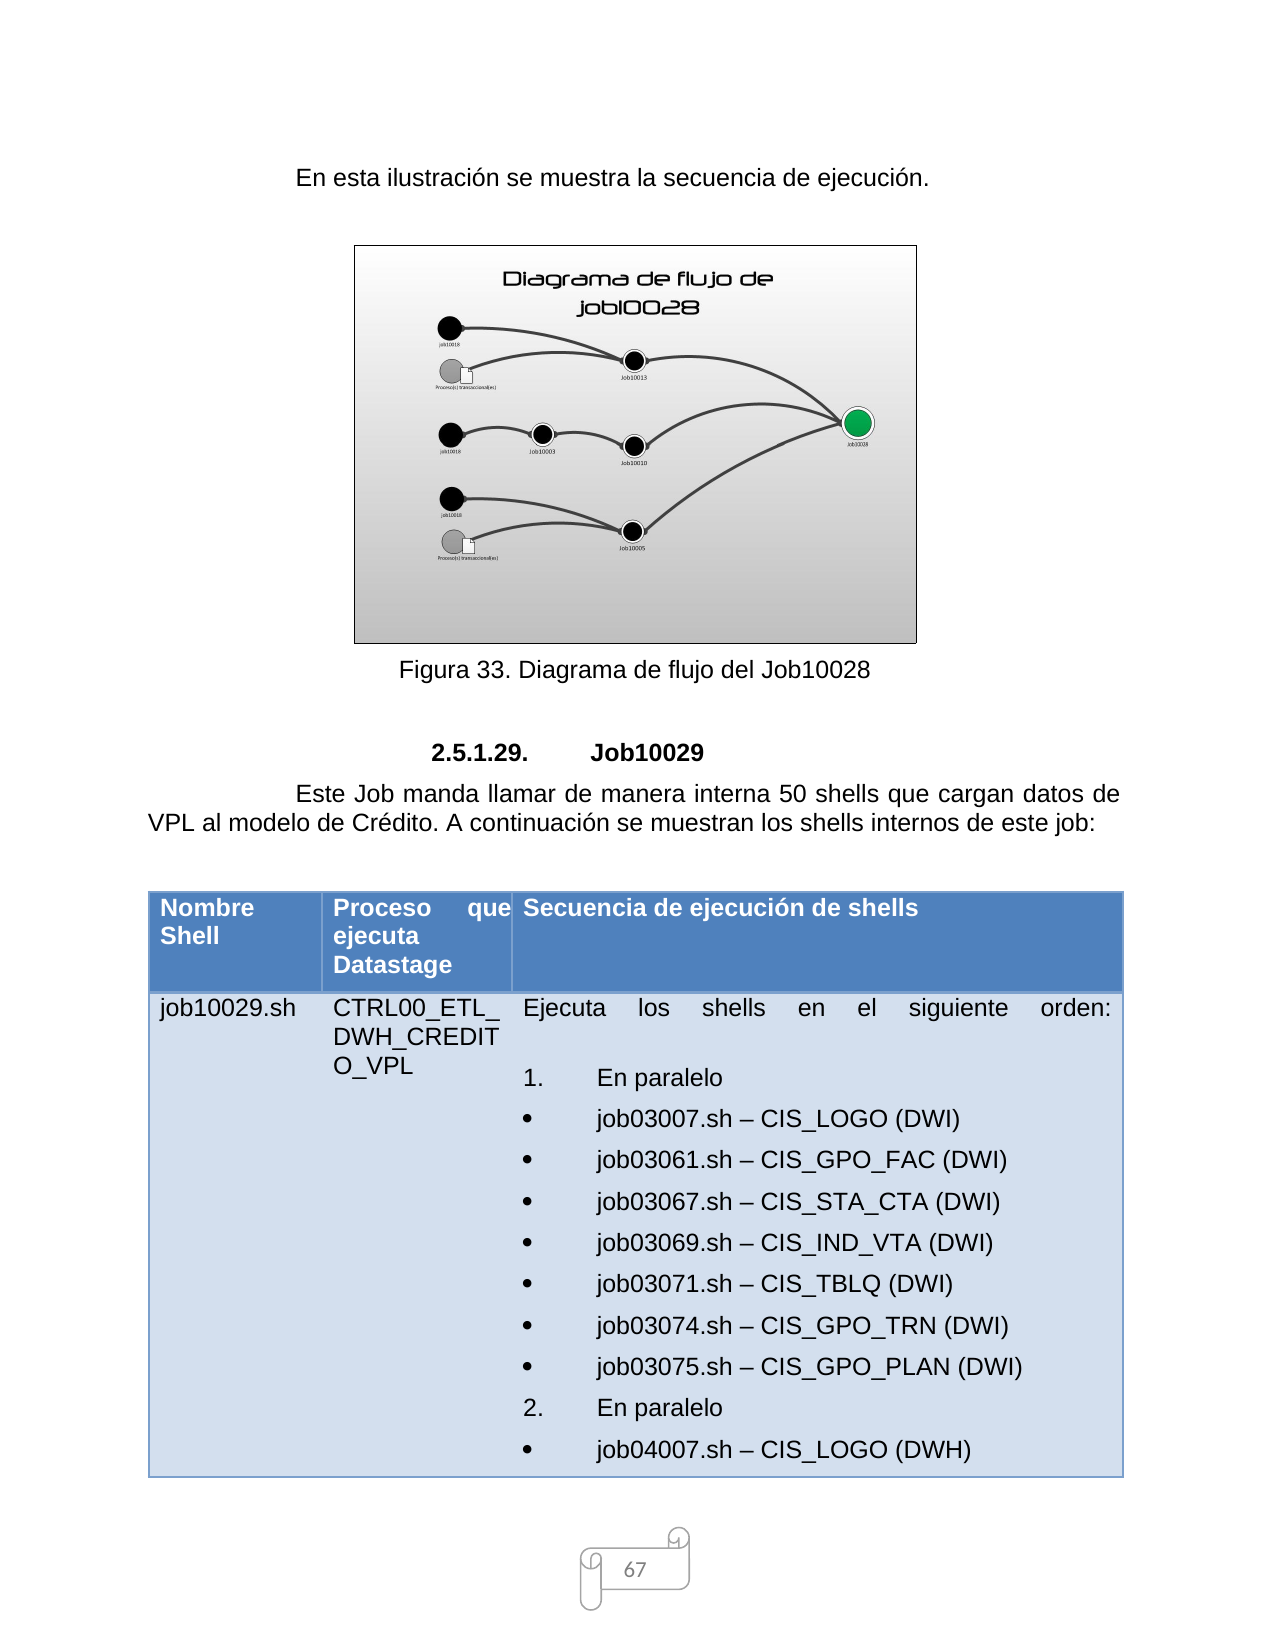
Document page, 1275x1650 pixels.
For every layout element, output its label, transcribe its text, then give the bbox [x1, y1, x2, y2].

text Figura 33. Diagrama de flujo del Job10028 [148, 656, 1122, 684]
table_header Nombre Shell [150, 893, 321, 991]
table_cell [512, 994, 1122, 1476]
table_header Secuencia de ejecución de shells [513, 893, 1122, 991]
text En esta ilustración se muestra la secuencia de ejecución. [148, 162, 1122, 191]
text Este Job manda llamar de manera interna 50 shells que cargan datos de VPL al modelo de Crédito. A continuación se muestran los shells internos de este job: [148, 779, 1122, 837]
subtitle Job10029 [283, 738, 1122, 767]
table_cell job10029.sh [150, 994, 322, 1476]
table_header Proceso que ejecuta Datastage [323, 893, 511, 991]
picture [355, 246, 916, 643]
table_cell CTRL00_ETL_DWH_CREDITO_VPL [322, 994, 512, 1476]
